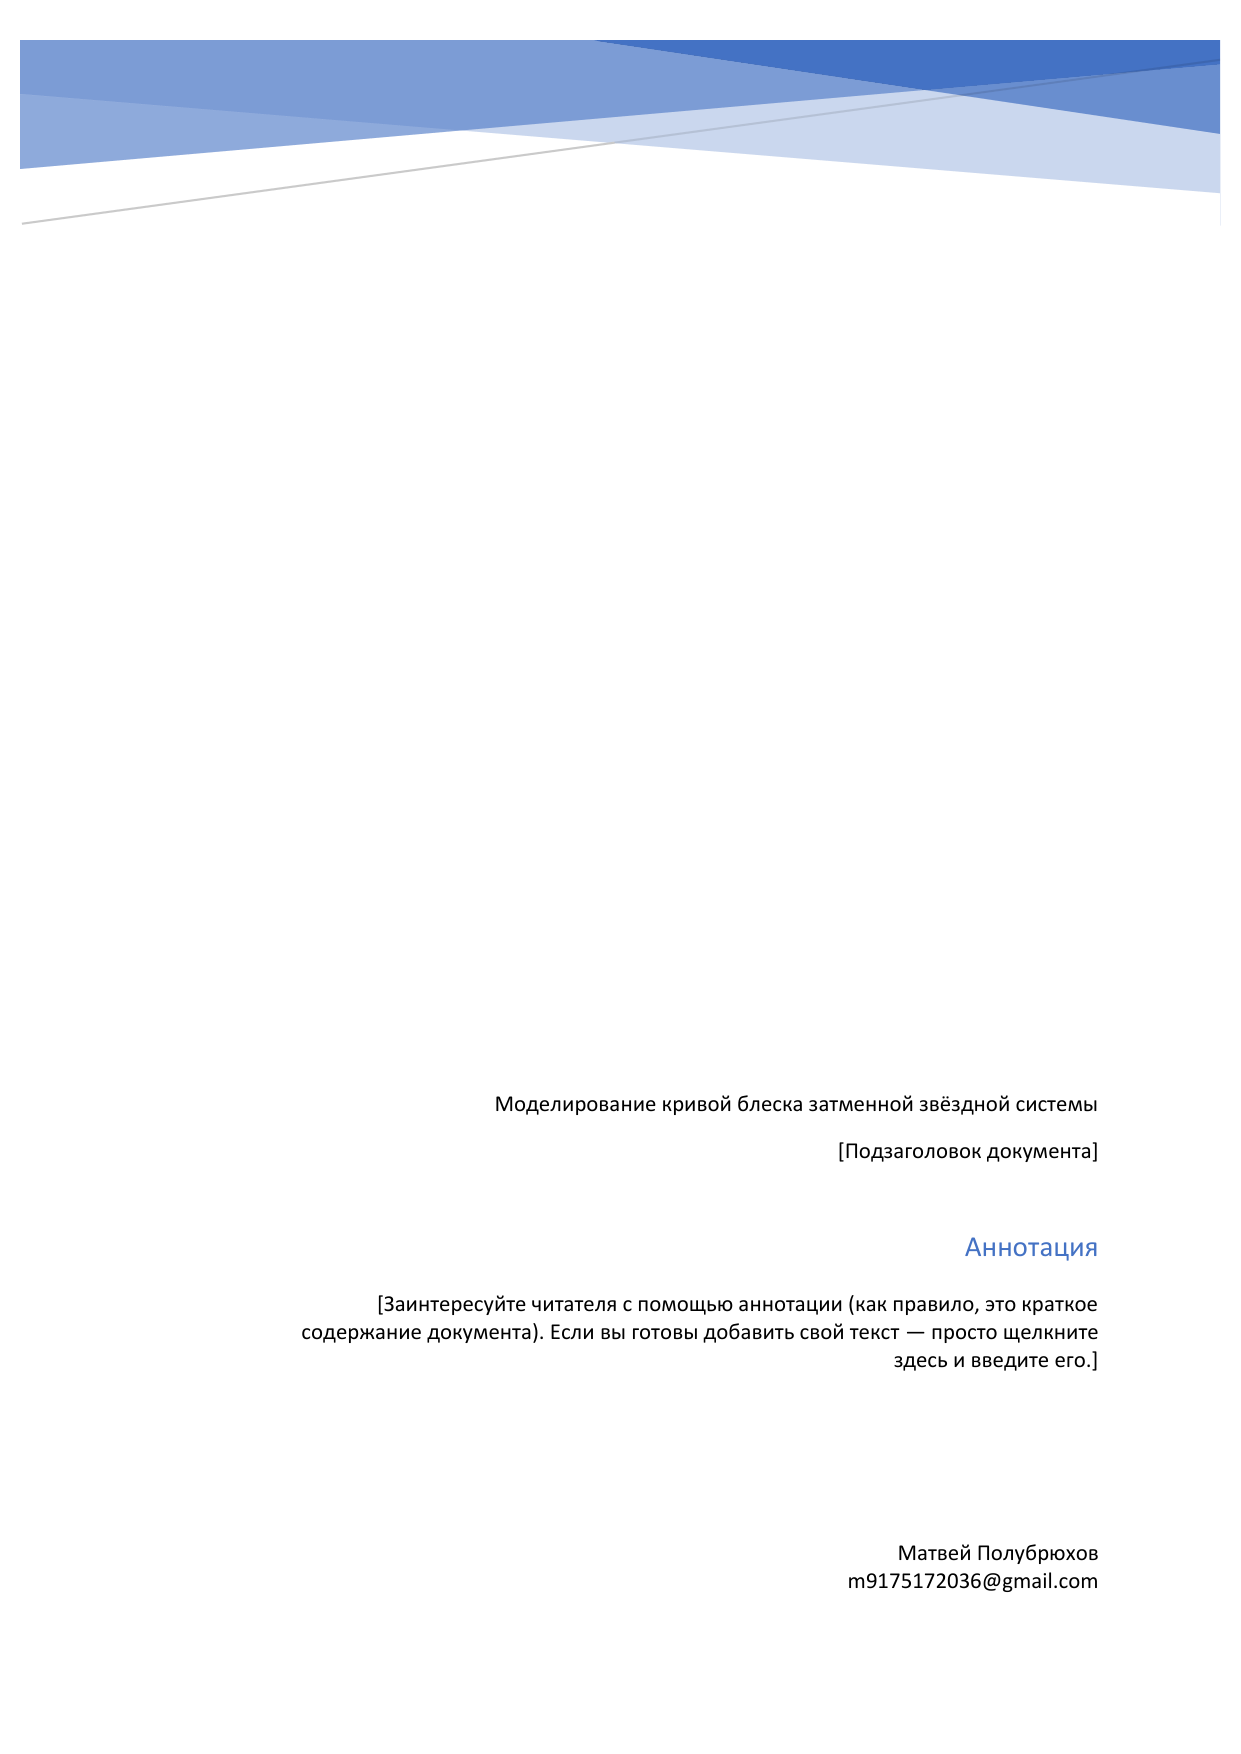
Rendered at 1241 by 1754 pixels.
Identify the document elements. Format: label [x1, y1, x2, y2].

picture [20, 40, 1221, 240]
